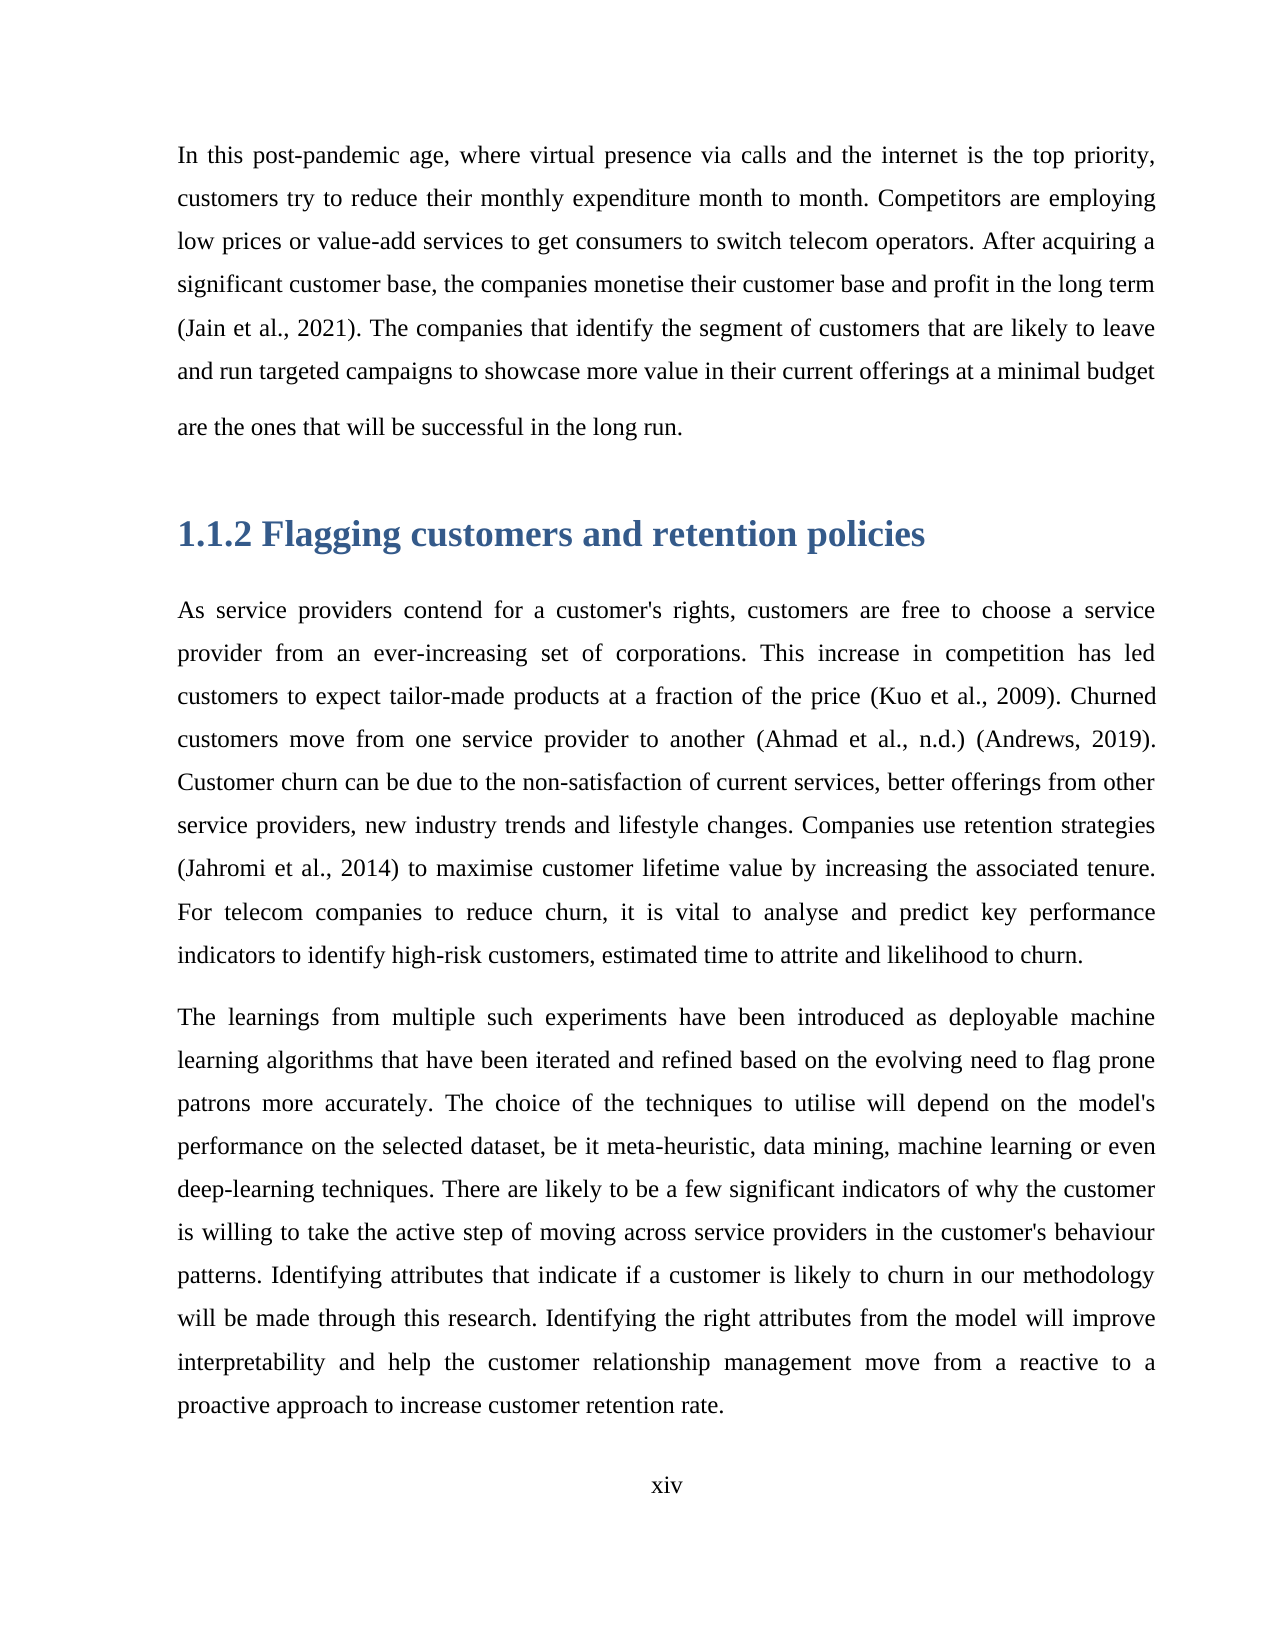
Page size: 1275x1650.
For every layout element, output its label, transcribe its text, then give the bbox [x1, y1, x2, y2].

text As service providers contend for a customer's rights, customers are free to choose a service provider from an ever-increasing set of corporations. This increase in competition has led customers to expect tailor-made products at a fraction of the price (Kuo et al., 2009). Churned customers move from one service provider to another (Ahmad et al., n.d.) (Andrews, 2019). Customer churn can be due to the non-satisfaction of current services, better offerings from other service providers, new industry trends and lifestyle changes. Companies use retention strategies (Jahromi et al., 2014) to maximise customer lifetime value by increasing the associated tenure. For telecom companies to reduce churn, it is vital to analyse and predict key performance indicators to identify high-risk customers, estimated time to attrite and likelihood to churn. [177, 595, 1156, 968]
text The learnings from multiple such experiments have been introduced as deployable machine learning algorithms that have been iterated and refined based on the evolving need to flag prone patrons more accurately. The choice of the techniques to utilise will depend on the model's performance on the selected dataset, be it meta-heuristic, data mining, machine learning or even deep-learning techniques. There are likely to be a few significant indicators of why the customer is willing to take the active step of moving across service providers in the customer's behaviour patterns. Identifying attributes that indicate if a customer is likely to churn in our methodology will be made through this research. Identifying the right attributes from the model will improve interpretability and help the customer relationship management move from a reactive to a proactive approach to increase customer retention rate. [177, 1002, 1156, 1418]
subtitle 1.1.2 Flagging customers and retention policies [177, 511, 1156, 554]
text In this post-pandemic age, where virtual presence via calls and the internet is the top priority, customers try to reduce their monthly expenditure month to month. Competitors are employing low prices or value-add services to get consumers to switch telecom operators. After acquiring a significant customer base, the companies monetise their customer base and profit in the long term (Jain et al., 2021). The companies that identify the segment of customers that are likely to leave and run targeted campaigns to showcase more value in their current offerings at a minimal budget are the ones that will be successful in the long run. [177, 140, 1156, 442]
